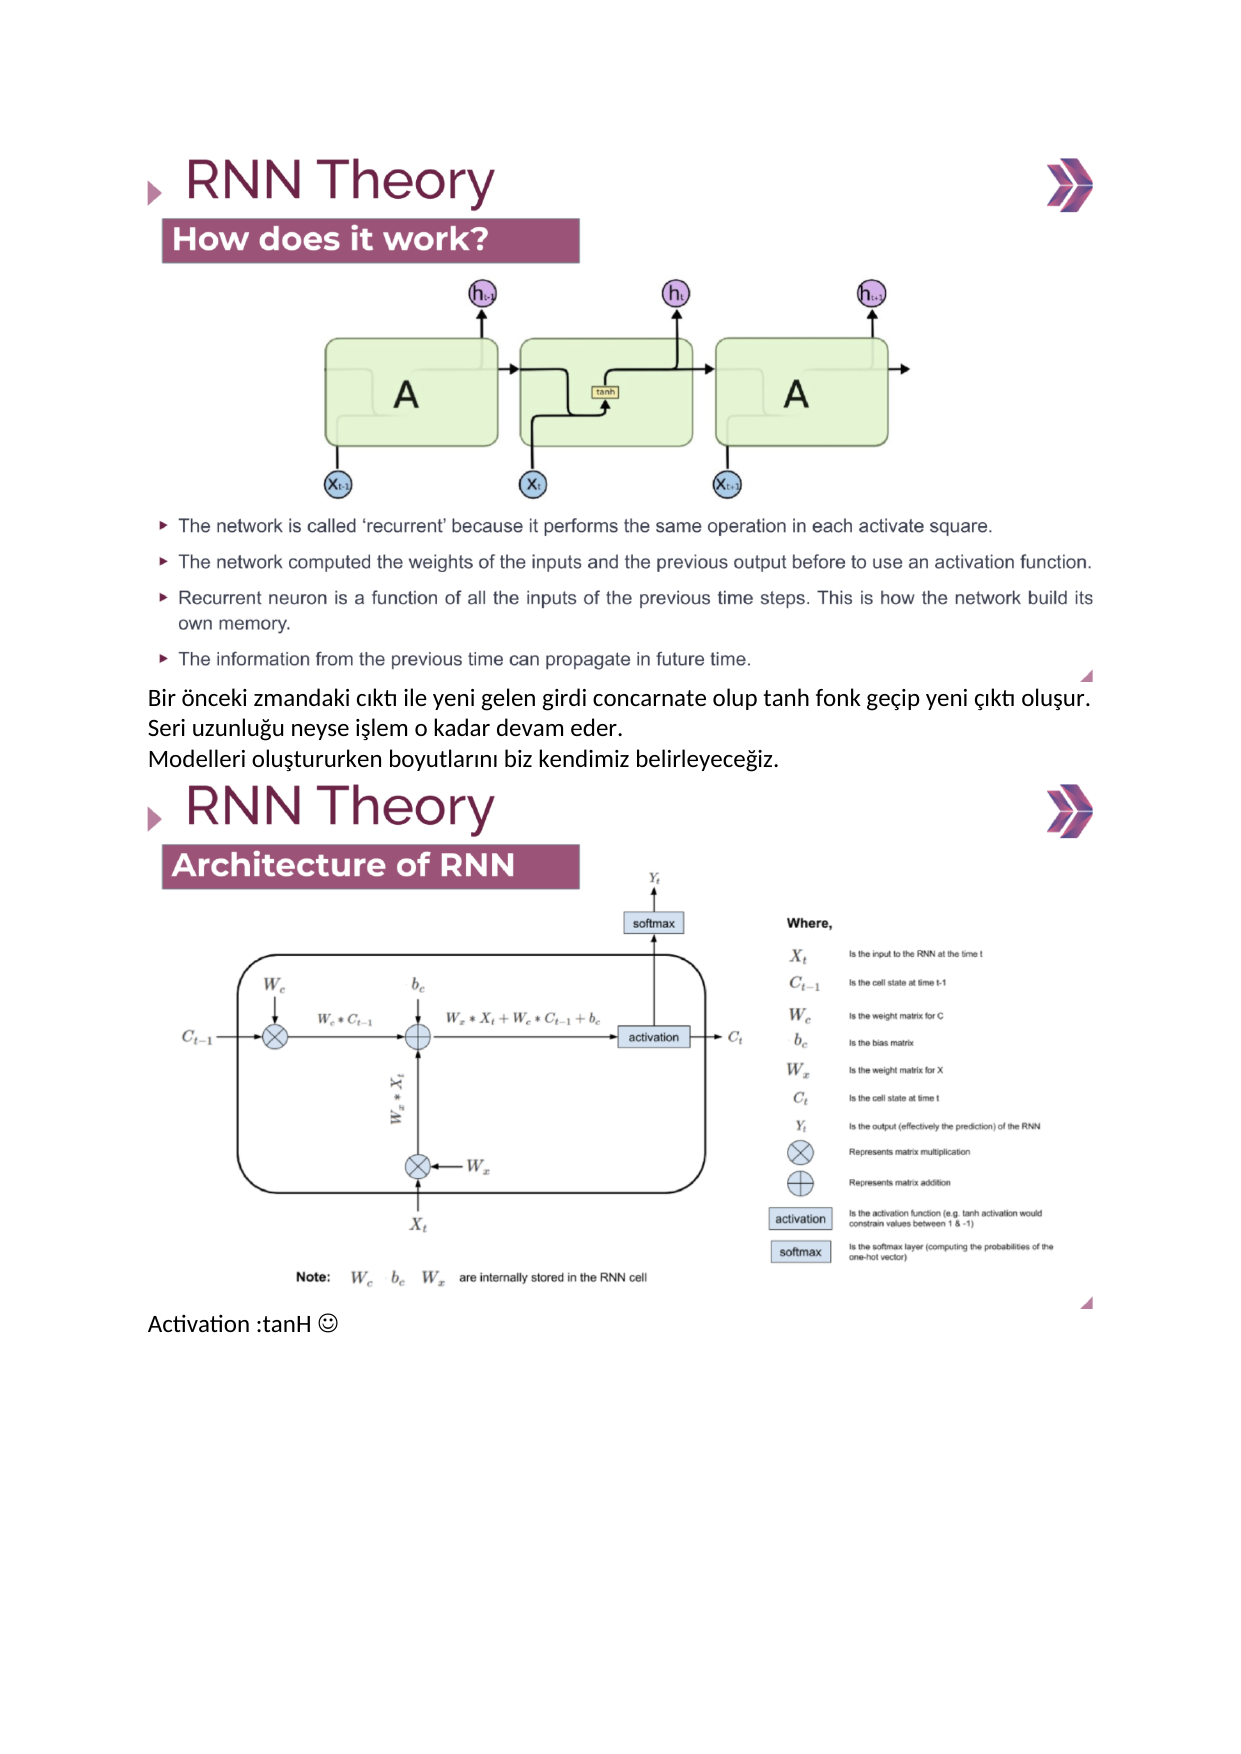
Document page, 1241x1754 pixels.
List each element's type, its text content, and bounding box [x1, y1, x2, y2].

text Modelleri oluştururken boyutlarını biz kendimiz belirleyeceğiz. [148, 743, 1093, 773]
text Activation :tanH [148, 1309, 1093, 1339]
picture [147, 773, 1093, 1309]
picture [147, 147, 1093, 682]
text Bir önceki zmandaki cıktı ile yeni gelen girdi concarnate olup tanh fonk geçip yeni çıktı oluşur. Seri uzunluğu neyse işlem o kadar devam eder. [148, 682, 1093, 743]
